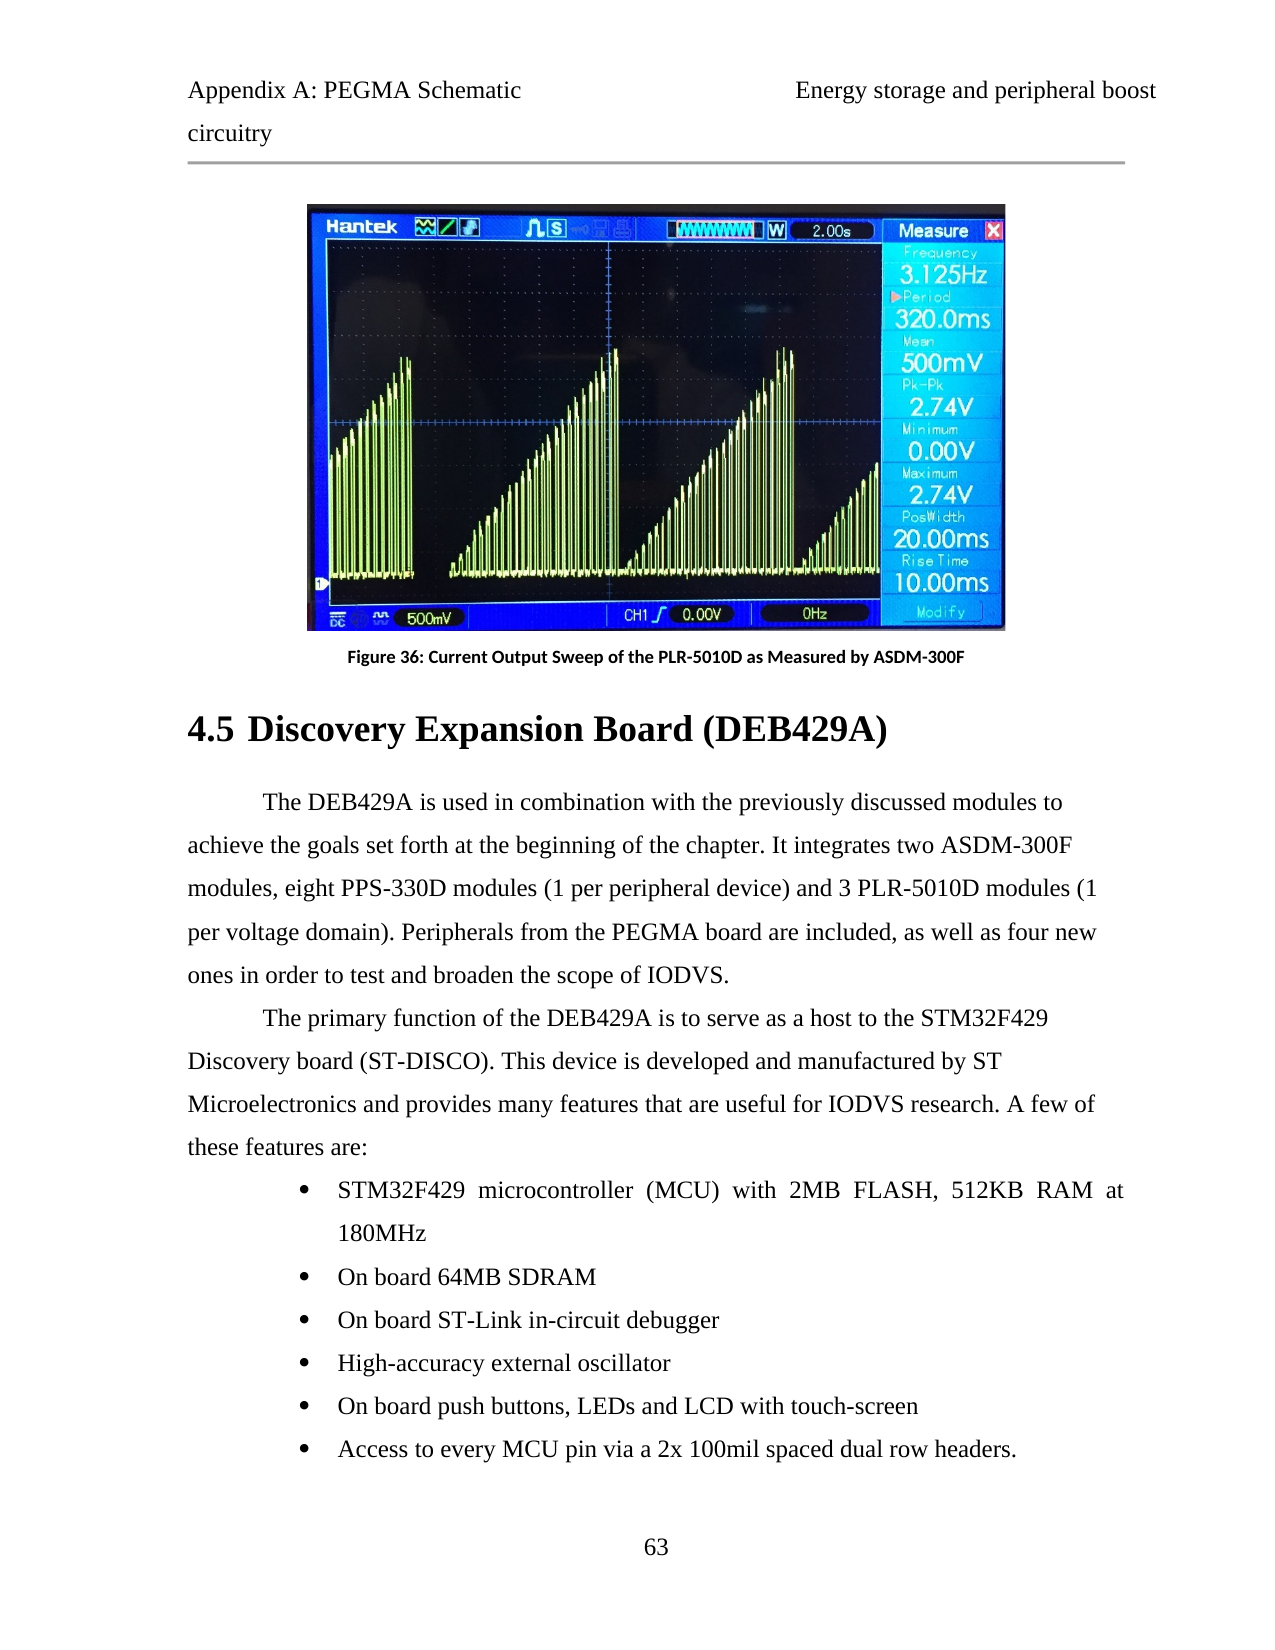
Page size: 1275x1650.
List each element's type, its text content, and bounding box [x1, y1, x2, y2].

list STM32F429 microcontroller (MCU) with 2MB FLASH, 512KB RAM at 180MHz [300, 1175, 1125, 1247]
picture [307, 204, 1006, 631]
text Figure 36: Current Output Sweep of the PLR-5010D as Measured by ASDM-300F [187, 645, 1125, 668]
list High-accuracy external oscillator [300, 1348, 1125, 1377]
list On board ST-Link in-circuit debugger [300, 1305, 1125, 1333]
list On board 64MB SDRAM [300, 1262, 1125, 1290]
text The primary function of the DEB429A is to serve as a host to the STM32F429 Discovery board (ST-DISCO). This device is developed and manufactured by ST Microelectronics and provides many features that are useful for IODVS research. A few of these features are: [187, 1003, 1125, 1161]
subtitle Discovery Expansion Board (DEB429A) [187, 707, 1125, 750]
text The DEB429A is used in combination with the previously discussed modules to achieve the goals set forth at the beginning of the chapter. It integrates two ASDM-300F modules, eight PPS-330D modules (1 per peripheral device) and 3 PLR-5010D modules (1 per voltage domain). Peripherals from the PEGMA board are included, as well as four new ones in order to test and broaden the scope of IODVS. [187, 787, 1125, 988]
list On board push buttons, LEDs and LCD with touch-screen [300, 1391, 1125, 1420]
list Access to every MCU pin via a 2x 100mil spaced dual row headers. [300, 1434, 1125, 1463]
